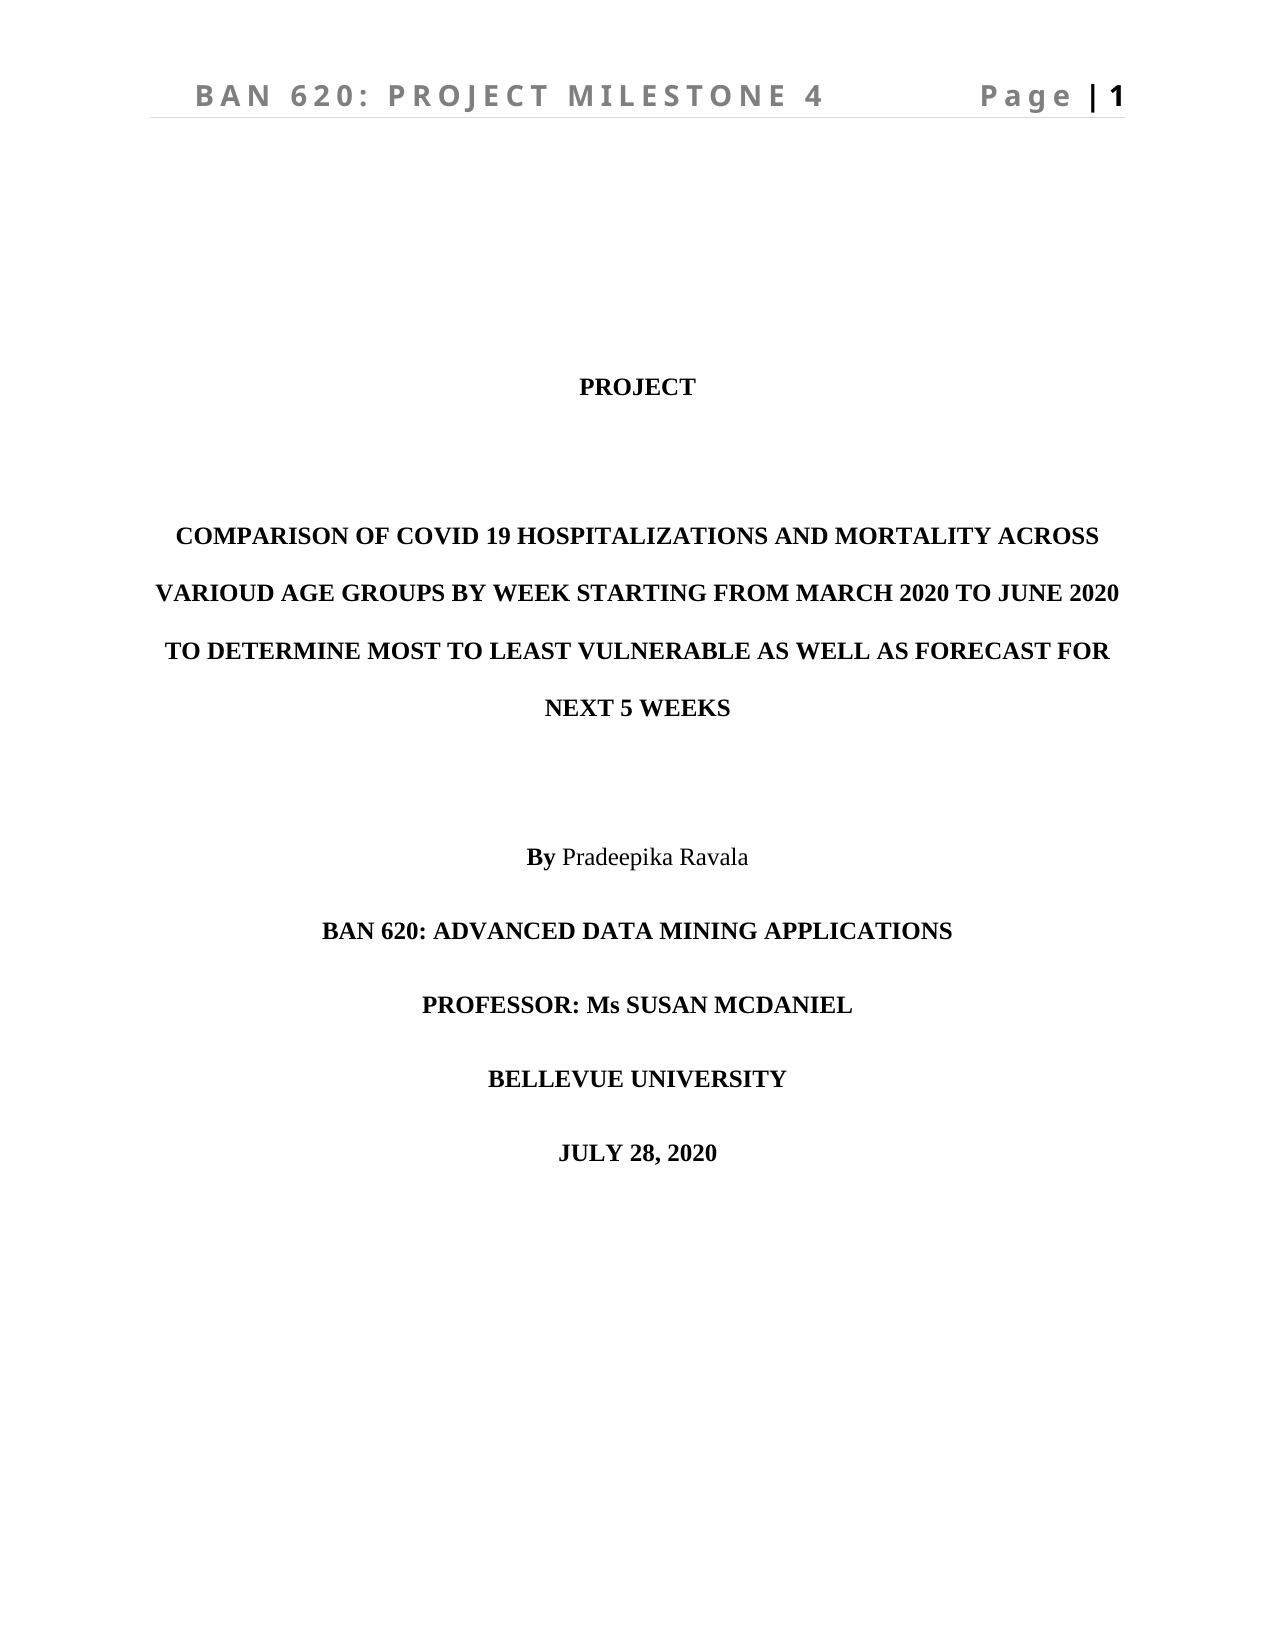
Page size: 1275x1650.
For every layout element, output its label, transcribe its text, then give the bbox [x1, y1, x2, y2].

text BELLEVUE UNIVERSITY [150, 1064, 1125, 1093]
text PROJECT [150, 372, 1125, 401]
text BAN 620: ADVANCED DATA MINING APPLICATIONS [150, 916, 1125, 944]
text By Pradeepika Ravala [150, 842, 1125, 870]
text JULY 28, 2020 [150, 1138, 1125, 1167]
text PROFESSOR: Ms SUSAN MCDANIEL [150, 990, 1125, 1019]
text COMPARISON OF COVID 19 HOSPITALIZATIONS AND MORTALITY ACROSS VARIOUD AGE GROUPS BY WEEK STARTING FROM MARCH 2020 TO JUNE 2020 TO DETERMINE MOST TO LEAST VULNERABLE AS WELL AS FORECAST FOR NEXT 5 WEEKS [150, 521, 1125, 722]
